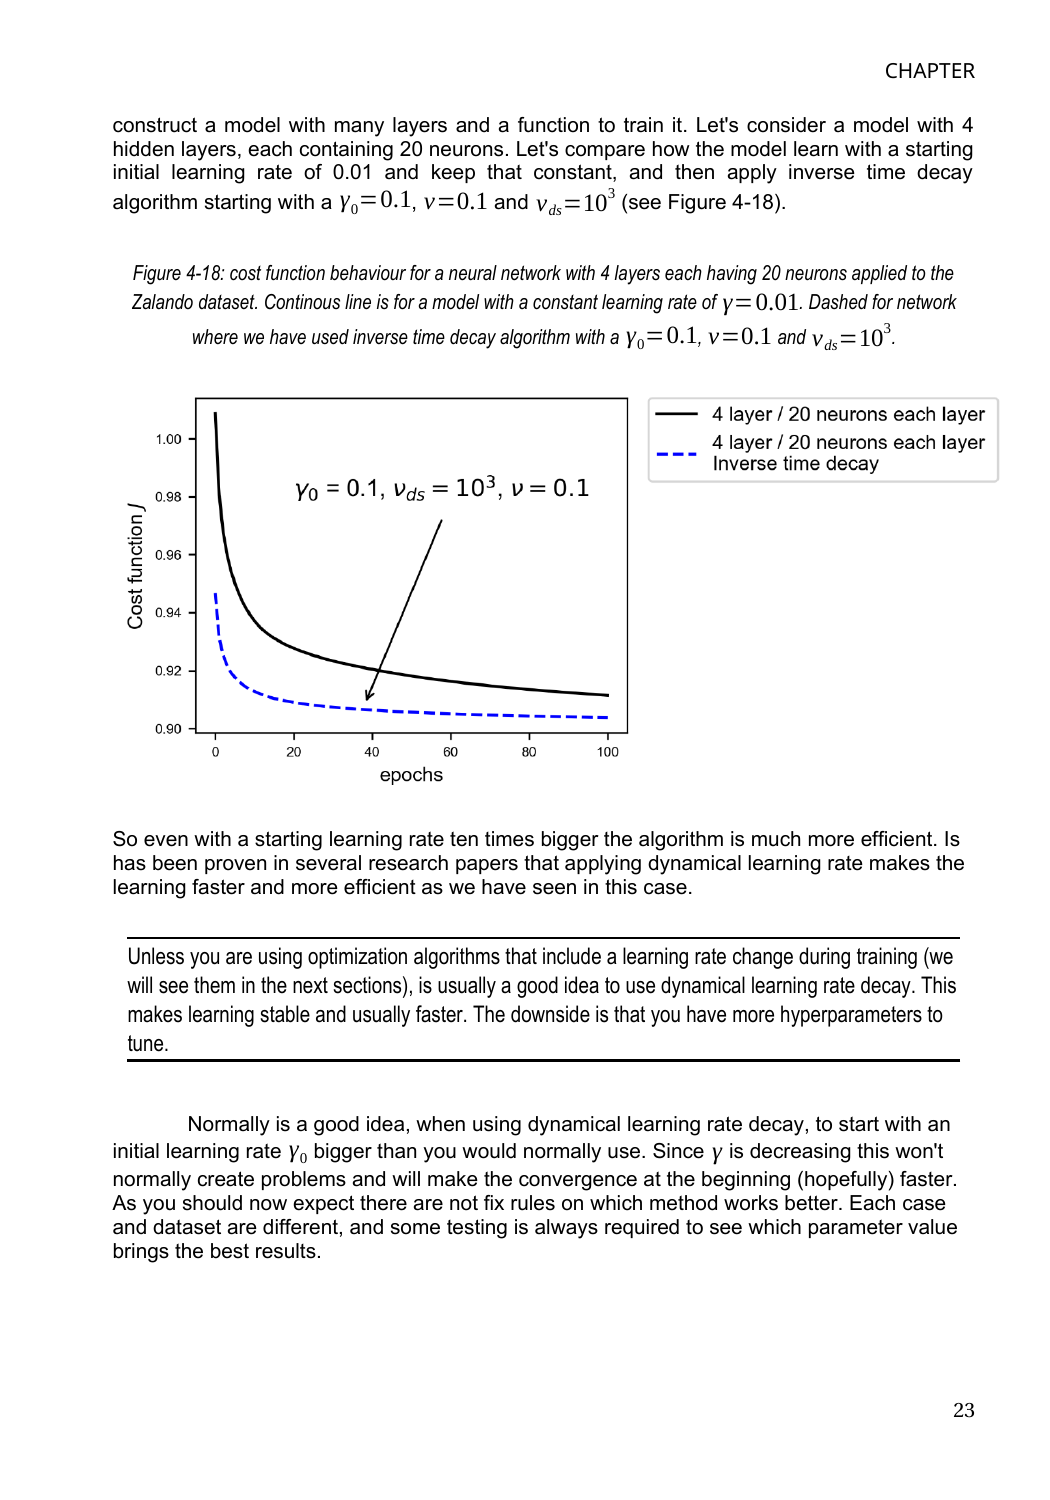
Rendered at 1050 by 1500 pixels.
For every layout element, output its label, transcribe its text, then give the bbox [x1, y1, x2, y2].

picture [112, 383, 1012, 799]
text Figure 4-18: cost function behaviour for a neural network with 4 layers each having 20 neurons applied to the Zalando dataset. Continous line is for a model with a constant learning rate of . Dashed for network where we have used inverse time decay algorithm with a , and . [112, 261, 975, 354]
text Unless you are using optimization algorithms that include a learning rate change during training (we will see them in the next sections), is usually a good idea to use dynamical learning rate decay. This makes learning stable and usually faster. The downside is that you have more hyperparameters to tune. [127, 939, 960, 1059]
text So even with a starting learning rate ten times bigger the algorithm is much more efficient. Is has been proven in several research papers that applying dynamical learning rate makes the learning faster and more efficient as we have seen in this case. [112, 827, 975, 899]
text Normally is a good idea, when using dynamical learning rate decay, to start with an initial learning rate bigger than you would normally use. Since is decreasing this won't normally create problems and will make the convergence at the beginning (hopefully) faster. As you should now expect there are not fix rules on which method works better. Each case and dataset are different, and some testing is always required to see which parameter value brings the best results. [112, 1112, 975, 1263]
